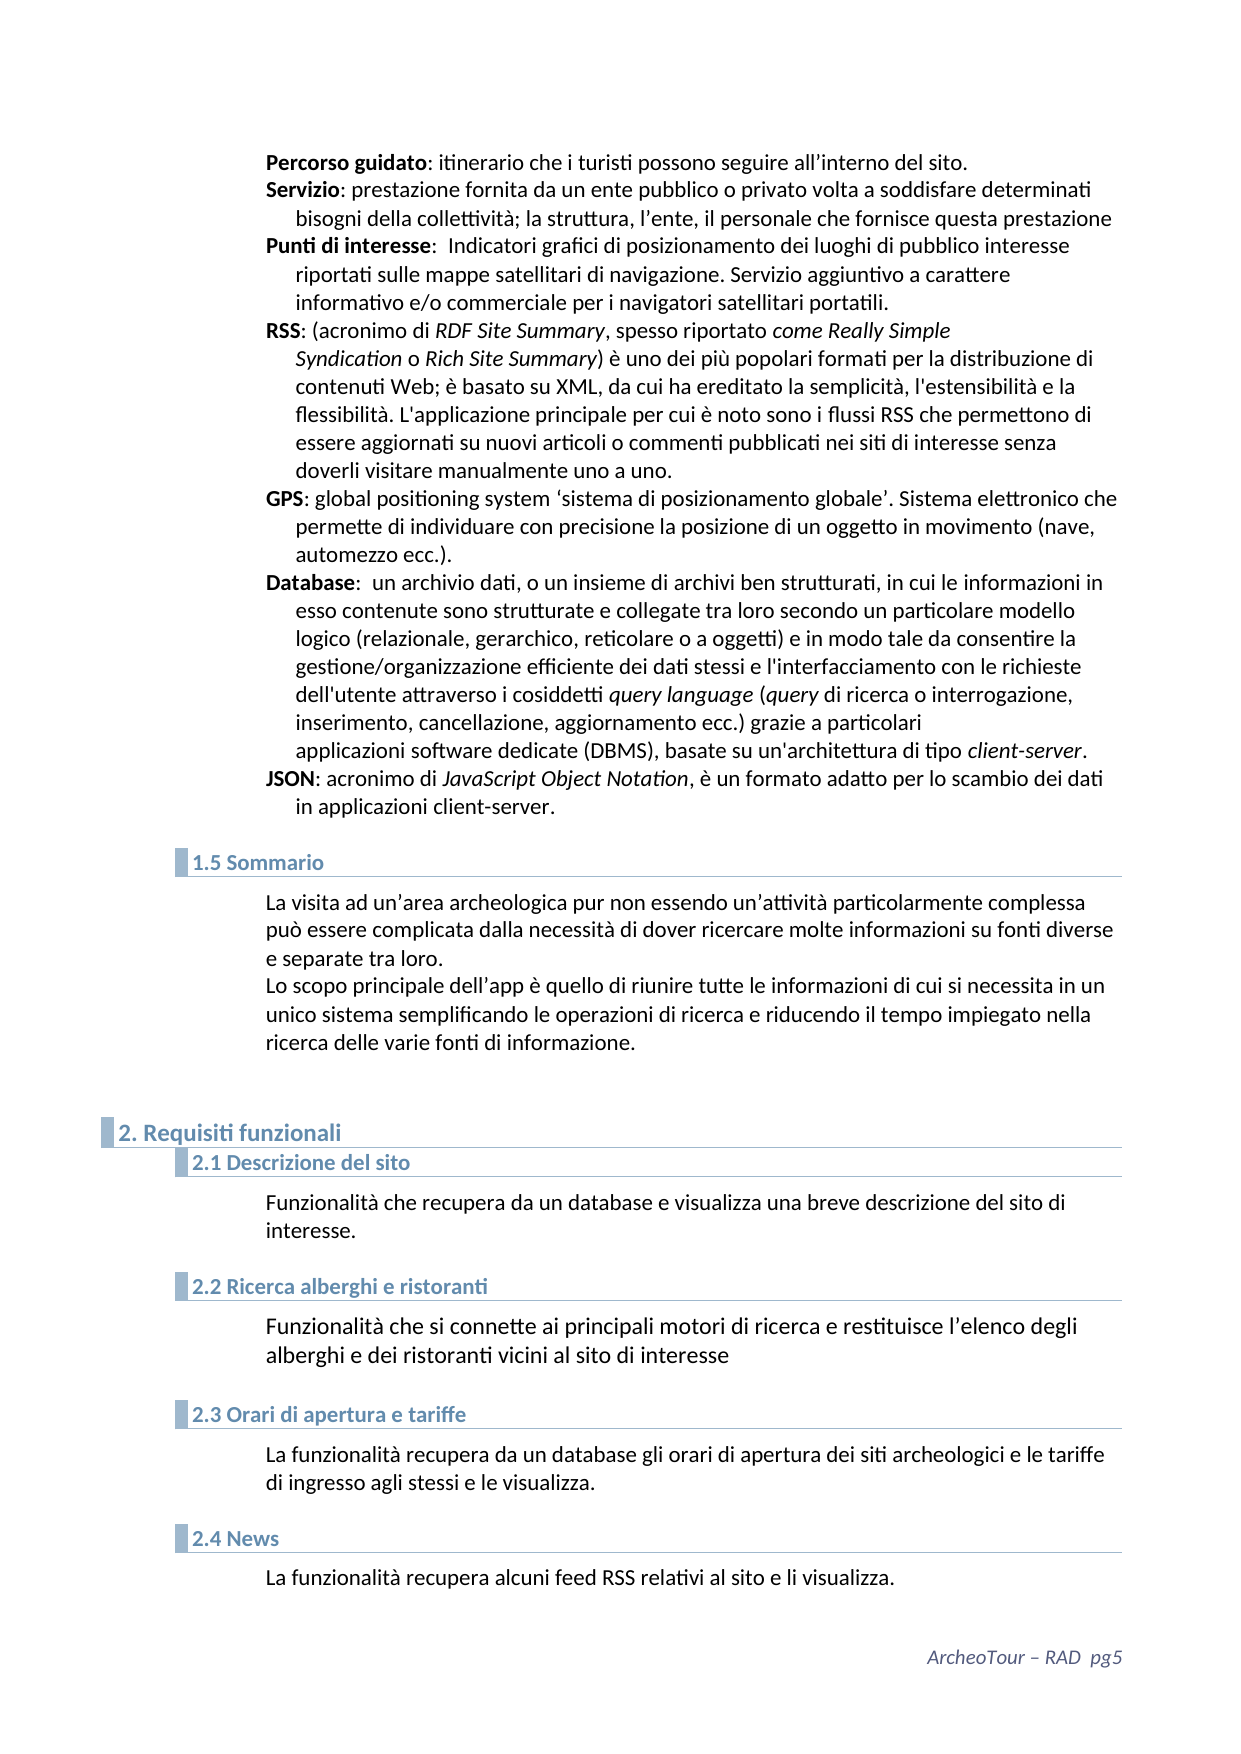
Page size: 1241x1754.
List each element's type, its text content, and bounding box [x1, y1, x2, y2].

text La funzionalità recupera da un database gli orari di apertura dei siti archeologici e le tariffe di ingresso agli stessi e le visualizza. [266, 1440, 1122, 1496]
text Funzionalità che si connette ai principali motori di ricerca e restituisce l’elenco degli alberghi e dei ristoranti vicini al sito di interesse [266, 1311, 1122, 1370]
text RSS: (acronimo di RDF Site Summary, spesso riportato come Really Simple Syndication o Rich Site Summary) è uno dei più popolari formati per la distribuzione di contenuti Web; è basato su XML, da cui ha ereditato la semplicità, l'estensibilità e la flessibilità. L'applicazione principale per cui è noto sono i flussi RSS che permettono di essere aggiornati su nuovi articoli o commenti pubblicati nei siti di interesse senza doverli visitare manualmente uno a uno. [266, 316, 1122, 484]
subtitle 2. Requisiti funzionali [114, 1117, 1122, 1147]
text Funzionalità che recupera da un database e visualizza una breve descrizione del sito di interesse. [266, 1188, 1122, 1244]
text Punti di interesse: Indicatori grafici di posizionamento dei luoghi di pubblico interesse riportati sulle mappe satellitari di navigazione. Servizio aggiuntivo a carattere informativo e/o commerciale per i navigatori satellitari portatili. [266, 232, 1122, 316]
text Database: un archivio dati, o un insieme di archivi ben strutturati, in cui le informazioni in esso contenute sono strutturate e collegate tra loro secondo un particolare modello logico (relazionale, gerarchico, reticolare o a oggetti) e in modo tale da consentire la gestione/organizzazione efficiente dei dati stessi e l'interfacciamento con le richieste dell'utente attraverso i cosiddetti query language (query di ricerca o interrogazione, inserimento, cancellazione, aggiornamento ecc.) grazie a particolari applicazioni software dedicate (DBMS), basate su un'architettura di tipo client-server. [266, 568, 1122, 764]
text Lo scopo principale dell’app è quello di riunire tutte le informazioni di cui si necessita in un unico sistema semplificando le operazioni di ricerca e riducendo il tempo impiegato nella ricerca delle varie fonti di informazione. [266, 972, 1122, 1056]
text Percorso guidato: itinerario che i turisti possono seguire all’interno del sito. [266, 148, 1122, 176]
subtitle 2.3 Orari di apertura e tariffe [188, 1400, 1122, 1428]
text JSON: acronimo di JavaScript Object Notation, è un formato adatto per lo scambio dei dati in applicazioni client-server. [266, 764, 1122, 820]
subtitle 2.2 Ricerca alberghi e ristoranti [188, 1272, 1122, 1300]
text La visita ad un’area archeologica pur non essendo un’attività particolarmente complessa può essere complicata dalla necessità di dover ricercare molte informazioni su fonti diverse e separate tra loro. [266, 888, 1122, 972]
text Servizio: prestazione fornita da un ente pubblico o privato volta a soddisfare determinati bisogni della collettività; la struttura, l’ente, il personale che fornisce questa prestazione [266, 176, 1122, 232]
text La funzionalità recupera alcuni feed RSS relativi al sito e li visualizza. [266, 1563, 1122, 1591]
text GPS: global positioning system ‘sistema di posizionamento globale’. Sistema elettronico che permette di individuare con precisione la posizione di un oggetto in movimento (nave, automezzo ecc.). [266, 484, 1122, 568]
subtitle 2.1 Descrizione del sito [188, 1148, 1122, 1176]
subtitle 1.5 Sommario [188, 848, 1122, 876]
subtitle 2.4 News [188, 1524, 1122, 1552]
